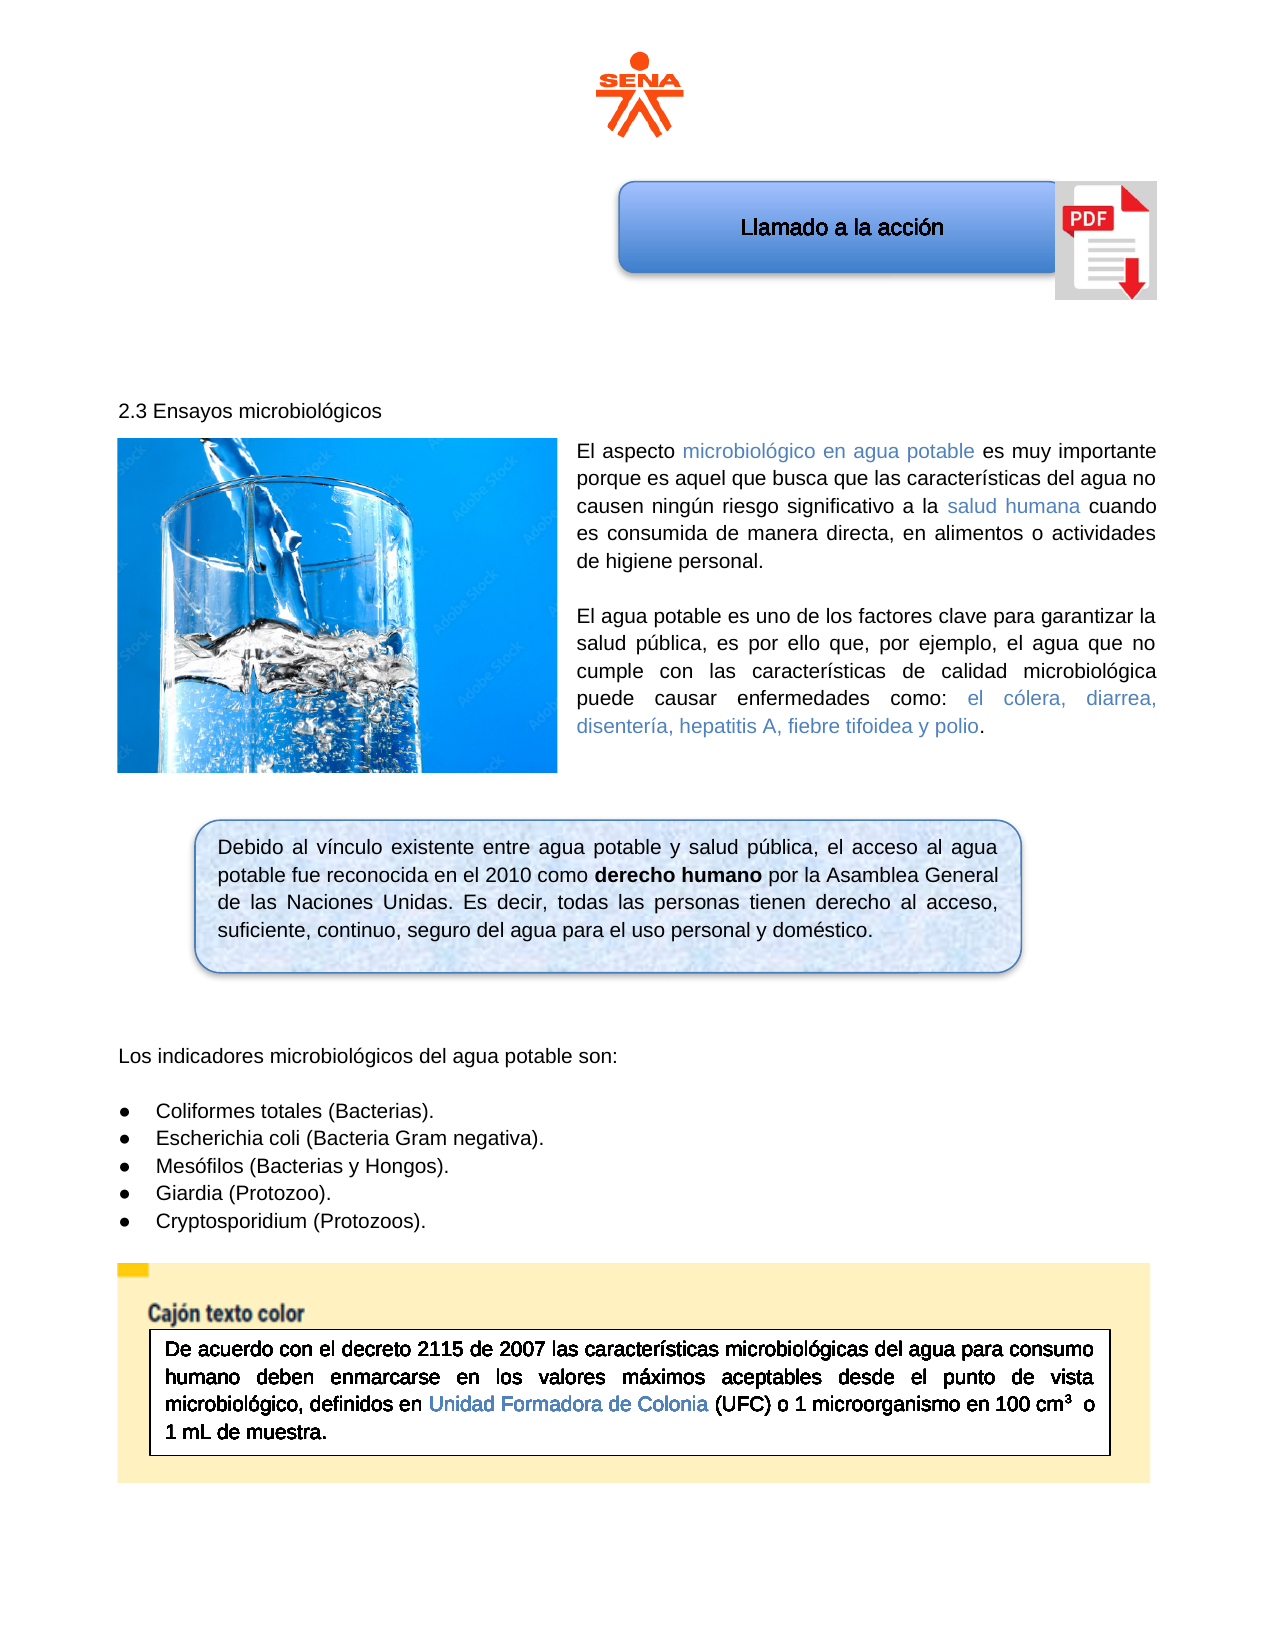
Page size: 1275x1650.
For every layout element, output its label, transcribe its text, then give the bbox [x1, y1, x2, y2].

text El agua potable es uno de los factores clave para garantizar la salud pública, es por ello que, por ejemplo, el agua que no cumple con las características de calidad microbiológica puede causar enfermedades como: el cólera, diarrea, disentería, hepatitis A, fiebre tifoidea y polio. [558, 603, 1157, 737]
picture [196, 821, 1020, 972]
list Coliformes totales (Bacterias). [118, 1098, 1157, 1122]
list Mesófilos (Bacterias y Hongos). [118, 1153, 1157, 1177]
list Cryptosporidium (Protozoos). [118, 1208, 1157, 1232]
picture [1055, 181, 1157, 300]
picture [117, 1263, 1153, 1483]
text Los indicadores microbiológicos del agua potable son: [118, 1043, 1157, 1067]
picture [585, 48, 690, 142]
list Escherichia coli (Bacteria Gram negativa). [118, 1126, 1157, 1150]
list Giardia (Protozoo). [118, 1181, 1157, 1205]
subtitle 2.3 Ensayos microbiológicos [118, 398, 1157, 422]
picture [117, 438, 558, 773]
text El aspecto microbiológico en agua potable es muy importante porque es aquel que busca que las características del agua no causen ningún riesgo significativo a la salud humana cuando es consumida de manera directa, en alimentos o actividades de higiene personal. [558, 438, 1157, 572]
